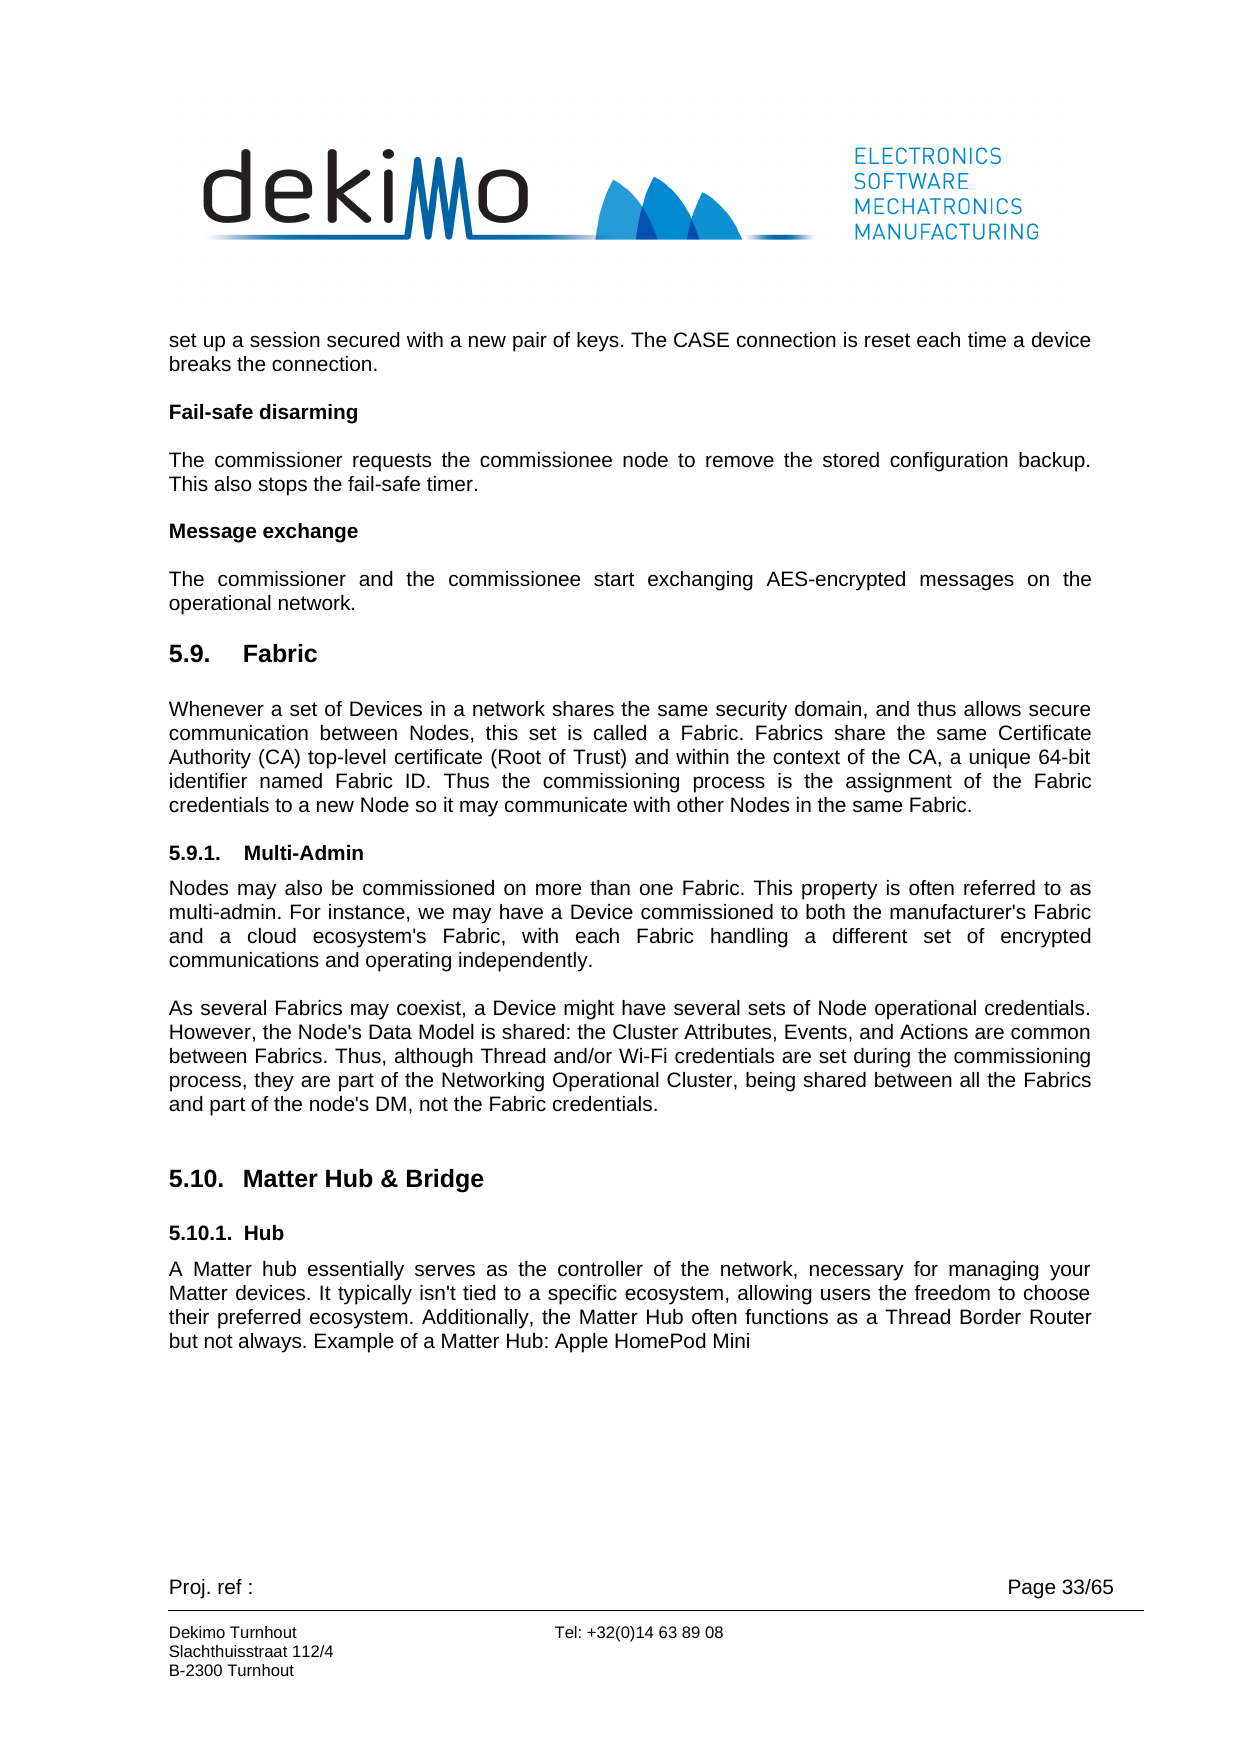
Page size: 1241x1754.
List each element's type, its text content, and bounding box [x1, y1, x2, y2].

text A Matter hub essentially serves as the controller of the network, necessary for managing your Matter devices. It typically isn't tied to a specific ecosystem, allowing users the freedom to choose their preferred ecosystem. Additionally, the Matter Hub often functions as a Thread Border Router but not always. Example of a Matter Hub: Apple HomePod Mini [169, 1257, 1093, 1353]
picture [159, 73, 1083, 304]
text As several Fabrics may coexist, a Device might have several sets of Node operational credentials. However, the Node's Data Model is shared: the Cluster Attributes, Events, and Actions are common between Fabrics. Thus, although Thread and/or Wi-Fi credentials are set during the commissioning process, they are part of the Networking Operational Cluster, being shared between all the Fabrics and part of the node's DM, not the Fabric credentials. [169, 996, 1093, 1116]
subtitle Matter Hub & Bridge [169, 1164, 1093, 1192]
subtitle Hub [169, 1221, 1093, 1245]
subtitle Multi-Admin [169, 840, 1093, 864]
text The commissioner and the commissionee start exchanging AES-encrypted messages on the operational network. [169, 567, 1093, 615]
text The commissioner requests the commissionee node to remove the stored configuration backup. This also stops the fail-safe timer. [169, 447, 1093, 495]
text Whenever a set of Devices in a network shares the same security domain, and thus allows secure communication between Nodes, this set is called a Fabric. Fabrics share the same Certificate Authority (CA) top-level certificate (Root of Trust) and within the context of the CA, a unique 64-bit identifier named Fabric ID. Thus the commissioning process is the assignment of the Fabric credentials to a new Node so it may communicate with other Nodes in the same Fabric. [169, 697, 1093, 816]
text Nodes may also be commissioned on more than one Fabric. This property is often referred to as multi-admin. For instance, we may have a Device commissioned to both the manufacturer's Fabric and a cloud ecosystem's Fabric, with each Fabric handling a different set of encrypted communications and operating independently. [169, 876, 1093, 972]
subtitle Fabric [169, 639, 1093, 668]
text Message exchange [169, 519, 1093, 543]
text Fail-safe disarming [169, 399, 1093, 423]
